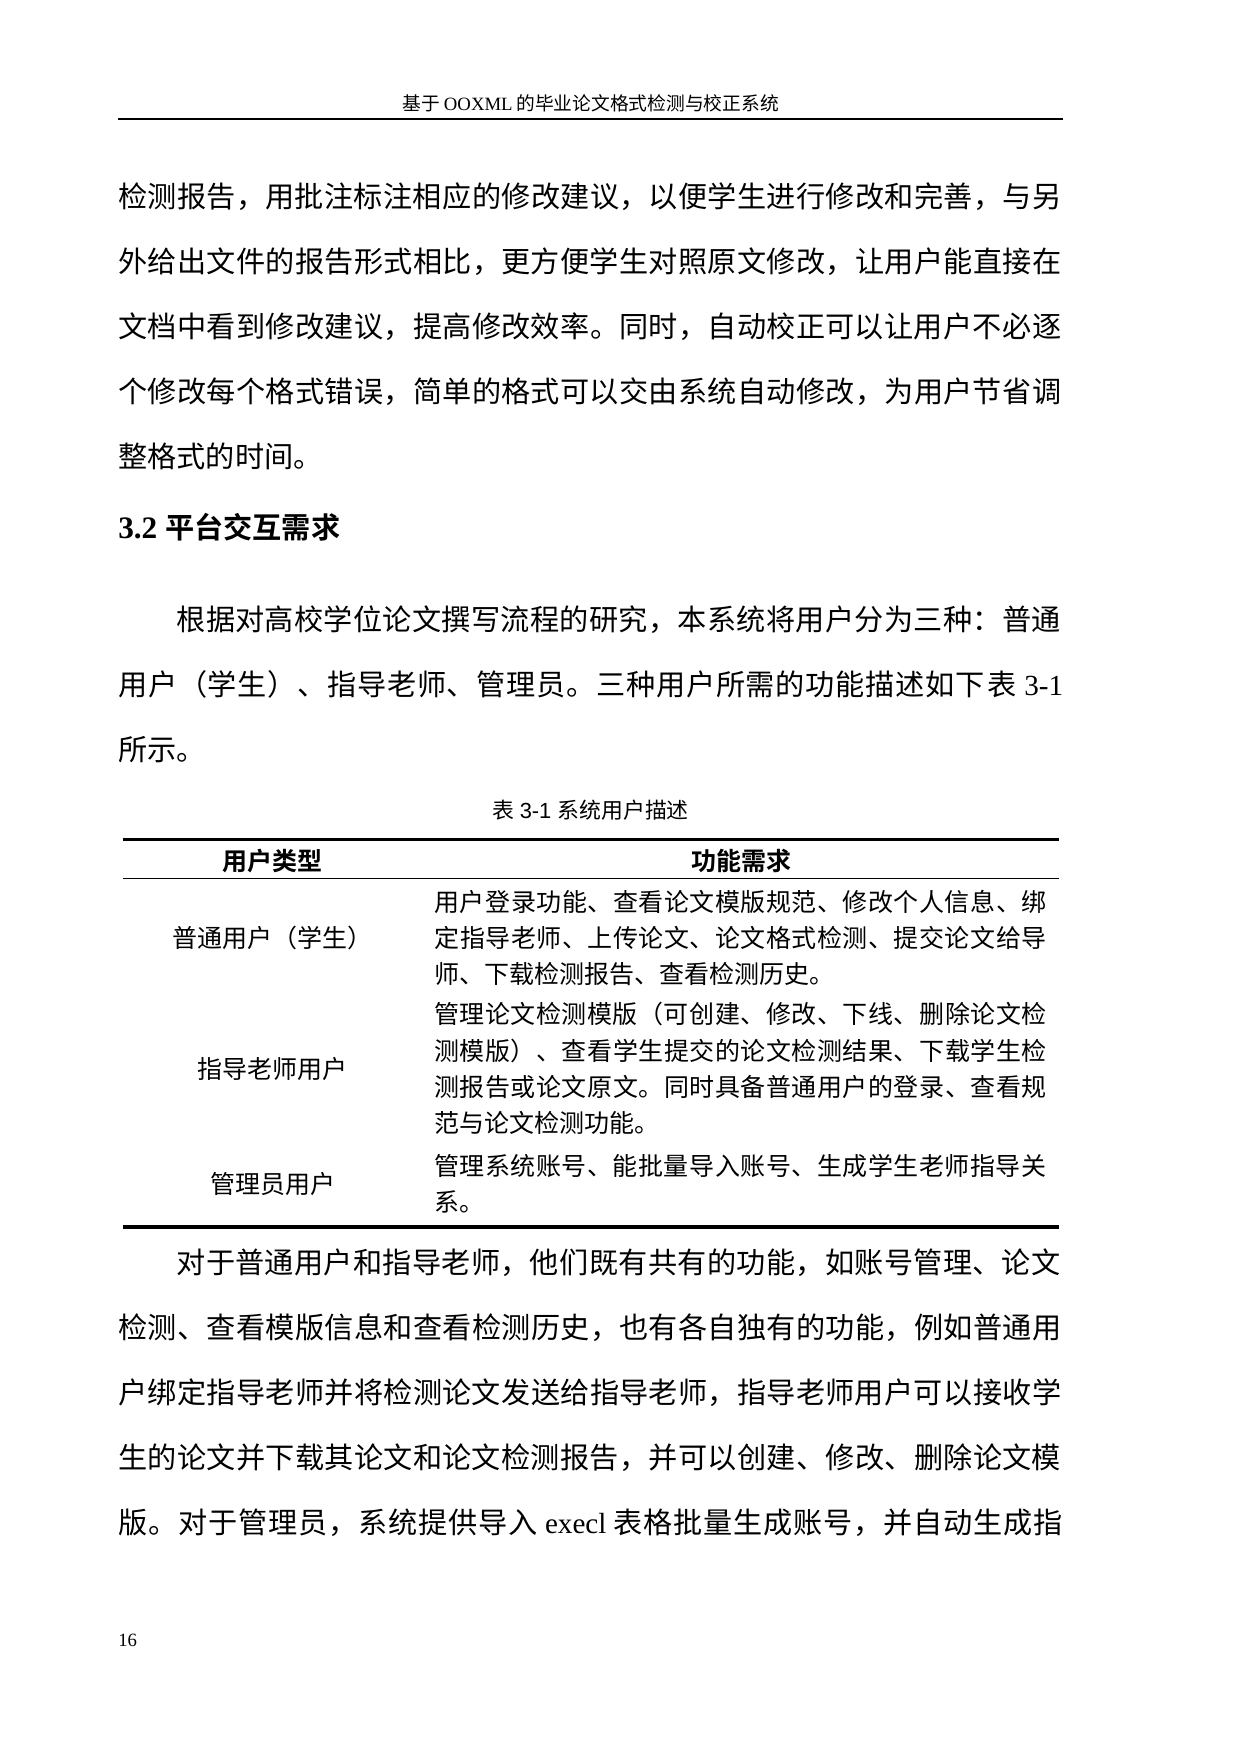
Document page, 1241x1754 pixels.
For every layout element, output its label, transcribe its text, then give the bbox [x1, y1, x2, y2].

table_header 用户类型 [123, 841, 423, 878]
table_cell 用户登录功能、查看论文模版规范、修改个人信息、绑定指导老师、上传论文、论文格式检测、提交论文给导师、下载检测报告、查看检测历史。 [423, 879, 1059, 995]
table_cell 管理系统账号、能批量导入账号、生成学生老师指导关系。 [423, 1140, 1059, 1225]
table_cell 管理员用户 [123, 1140, 423, 1225]
table_cell 普通用户（学生） [123, 879, 423, 995]
table_cell 管理论文检测模版（可创建、修改、下线、删除论文检测模版）、查看学生提交的论文检测结果、下载学生检测报告或论文原文。同时具备普通用户的登录、查看规范与论文检测功能。 [423, 995, 1059, 1140]
table_header 功能需求 [423, 841, 1059, 878]
text 根据对高校学位论文撰写流程的研究，本系统将用户分为三种：普通用户（学生）、指导老师、管理员。三种用户所需的功能描述如下表 3-1所示。 [118, 586, 1063, 781]
subtitle 平台交互需求 [118, 493, 1063, 558]
text 表 3-1 系统用户描述 [118, 793, 1063, 826]
table_cell 指导老师用户 [123, 995, 423, 1140]
